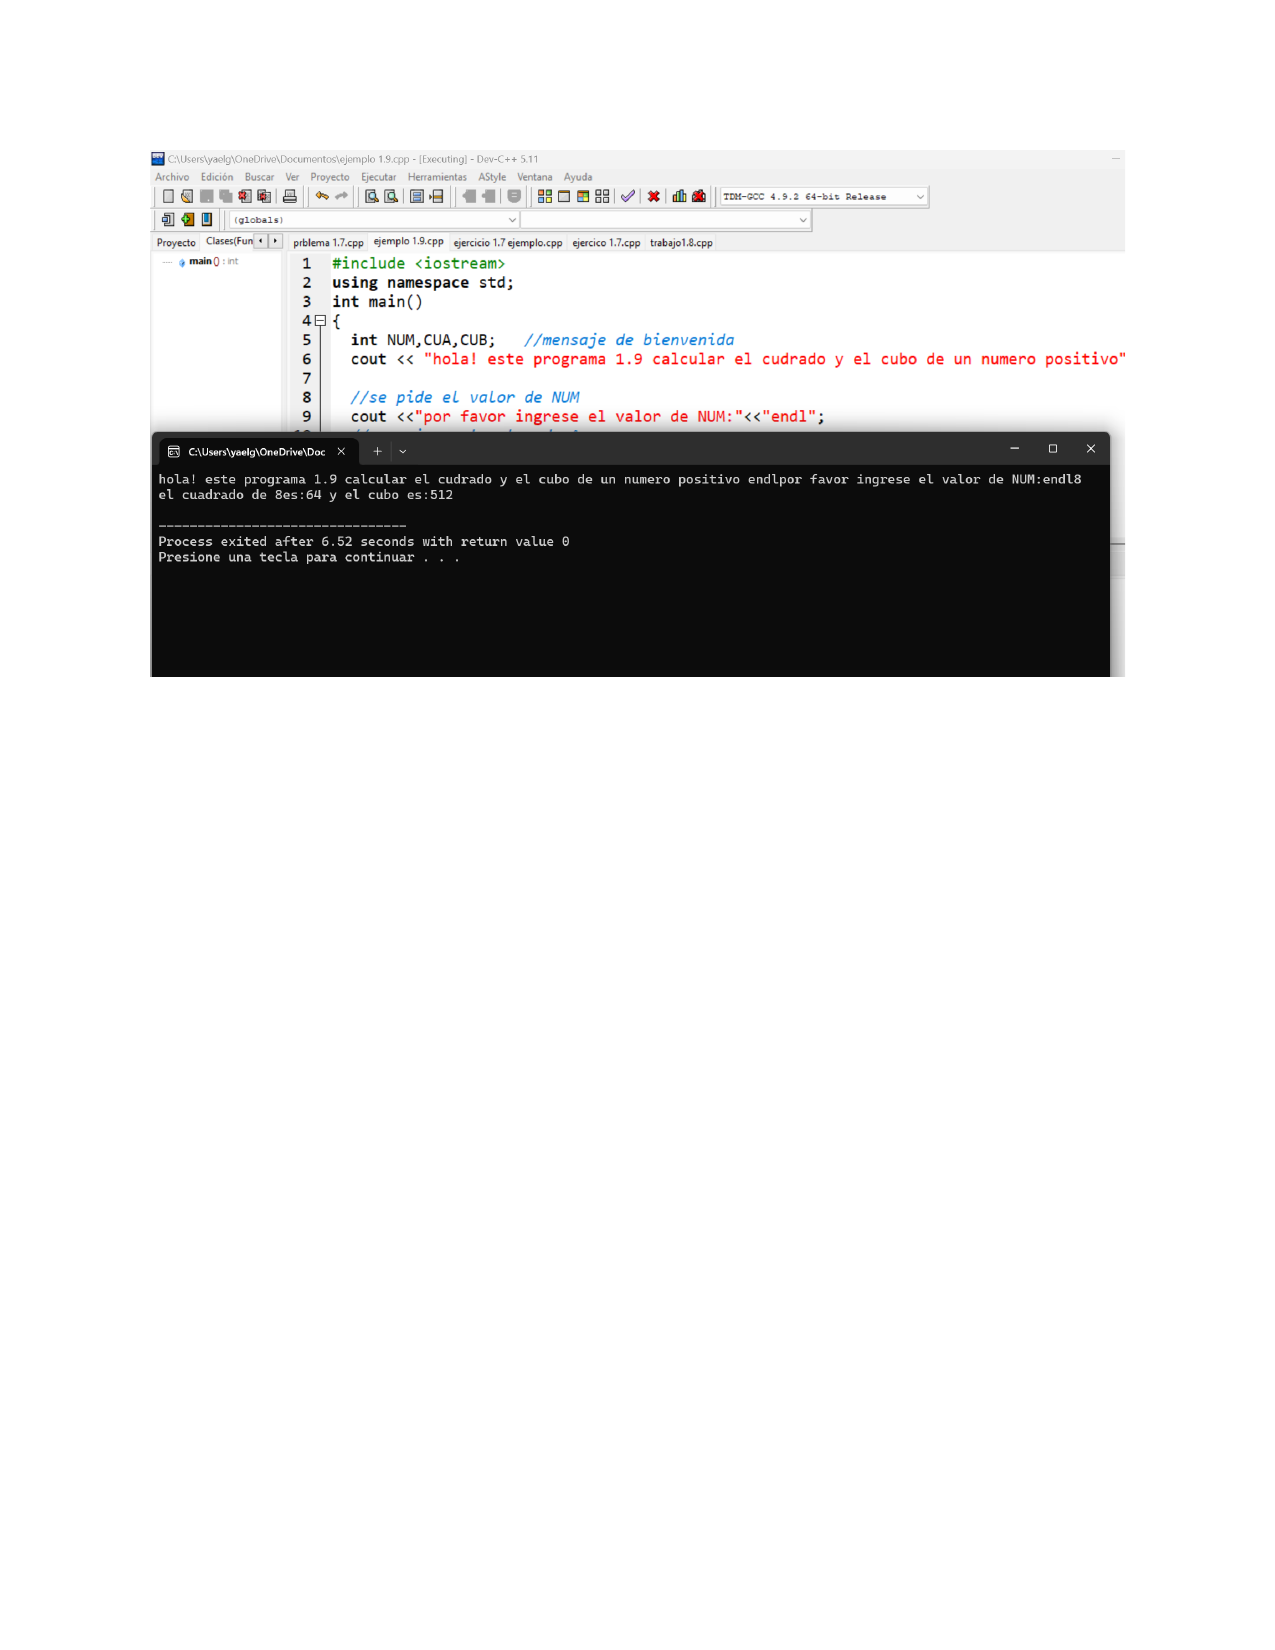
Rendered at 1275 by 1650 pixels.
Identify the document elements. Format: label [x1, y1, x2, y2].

picture [150, 150, 1125, 677]
